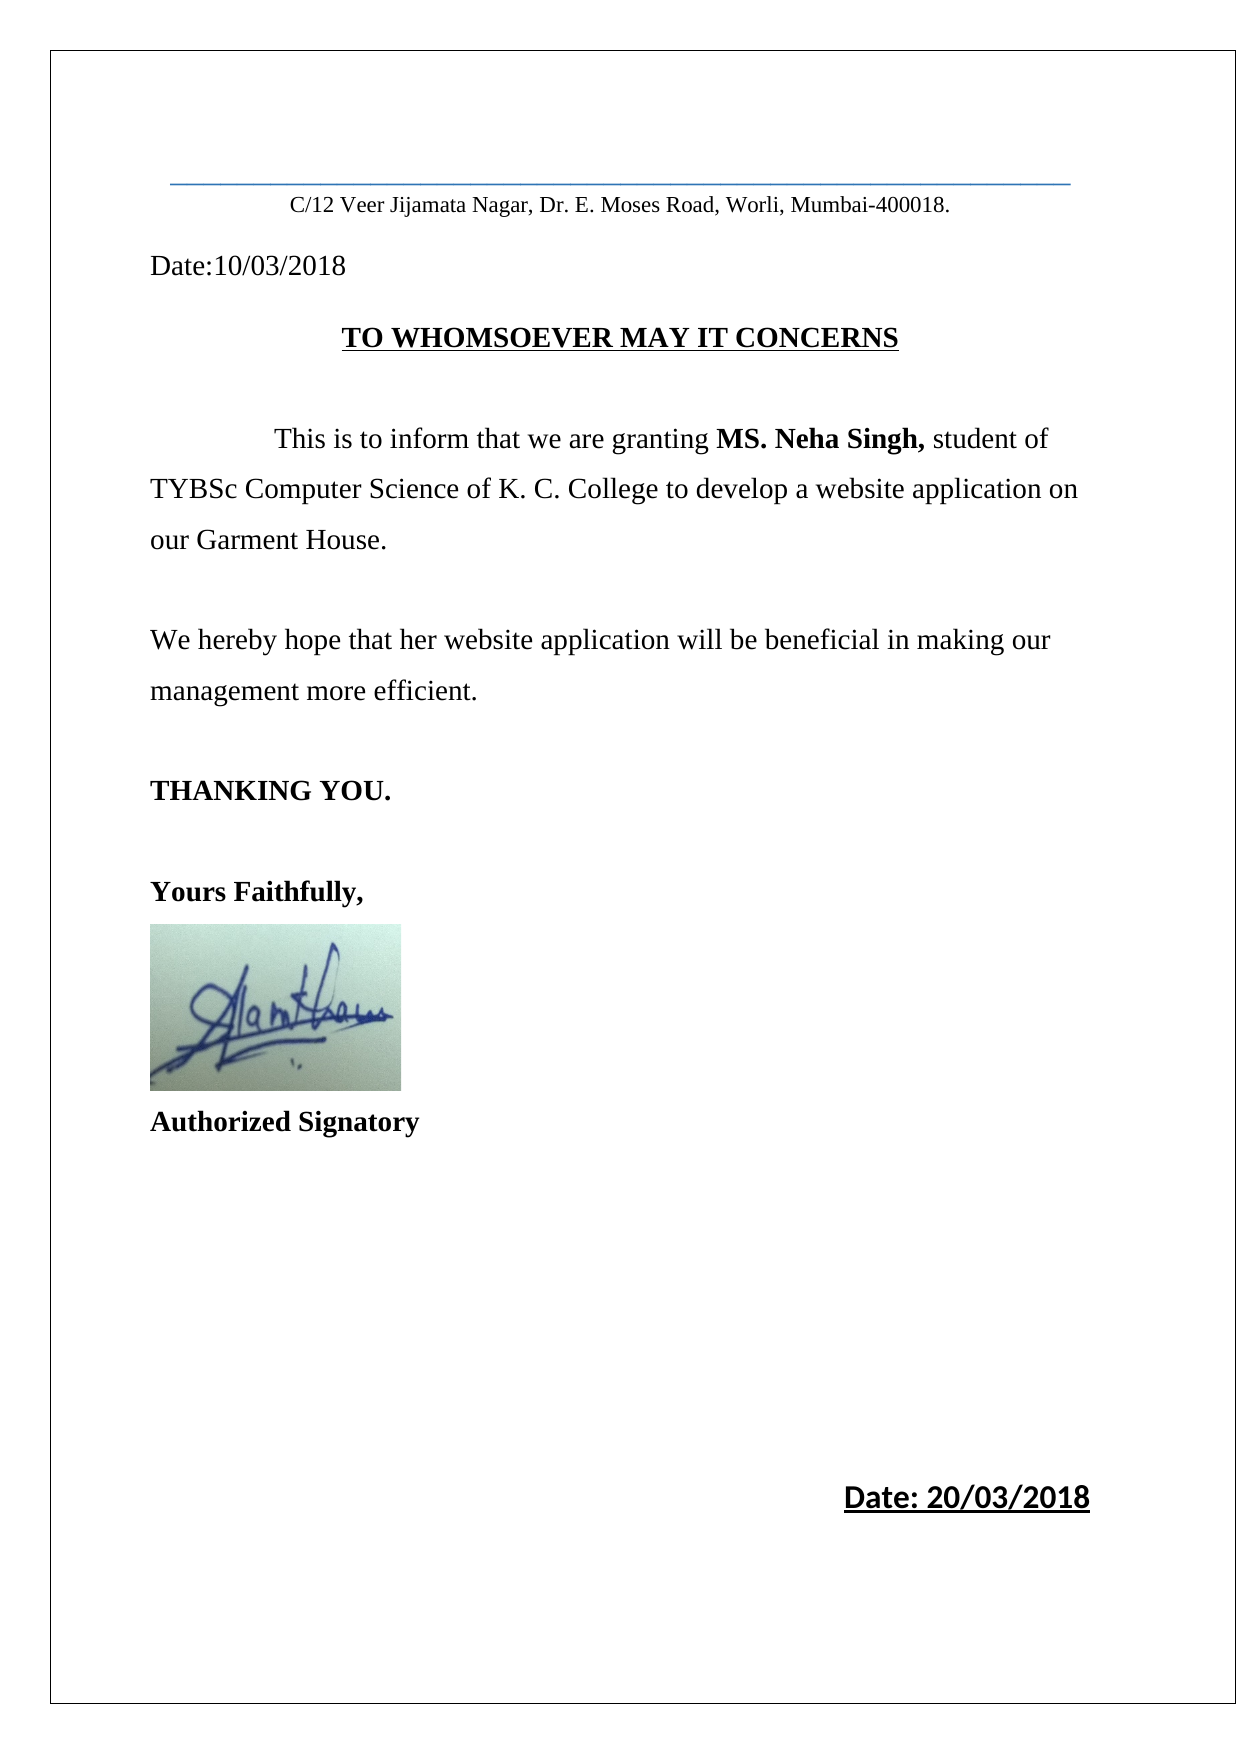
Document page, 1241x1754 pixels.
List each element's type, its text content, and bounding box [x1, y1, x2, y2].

picture [150, 924, 402, 1091]
text Date:10/03/2018 [150, 248, 1090, 282]
text TO WHOMSOEVER MAY IT CONCERNS [150, 321, 1090, 354]
text C/12 Veer Jijamata Nagar, Dr. E. Moses Road, Worli, Mumbai-400018. [150, 191, 1090, 218]
text We hereby hope that her website application will be beneficial in making our management more efficient. [150, 622, 1090, 706]
text Authorized Signatory [150, 1104, 1090, 1138]
text ______________________________________________________ [150, 150, 1090, 188]
text This is to inform that we are granting MS. Neha Singh, student of TYBSc Computer Science of K. C. College to develop a website application on our Garment House. [150, 421, 1090, 555]
text THANKING YOU. [150, 773, 1090, 807]
text Yours Faithfully, [150, 874, 1090, 907]
text Date: 20/03/2018 [150, 1476, 1090, 1516]
